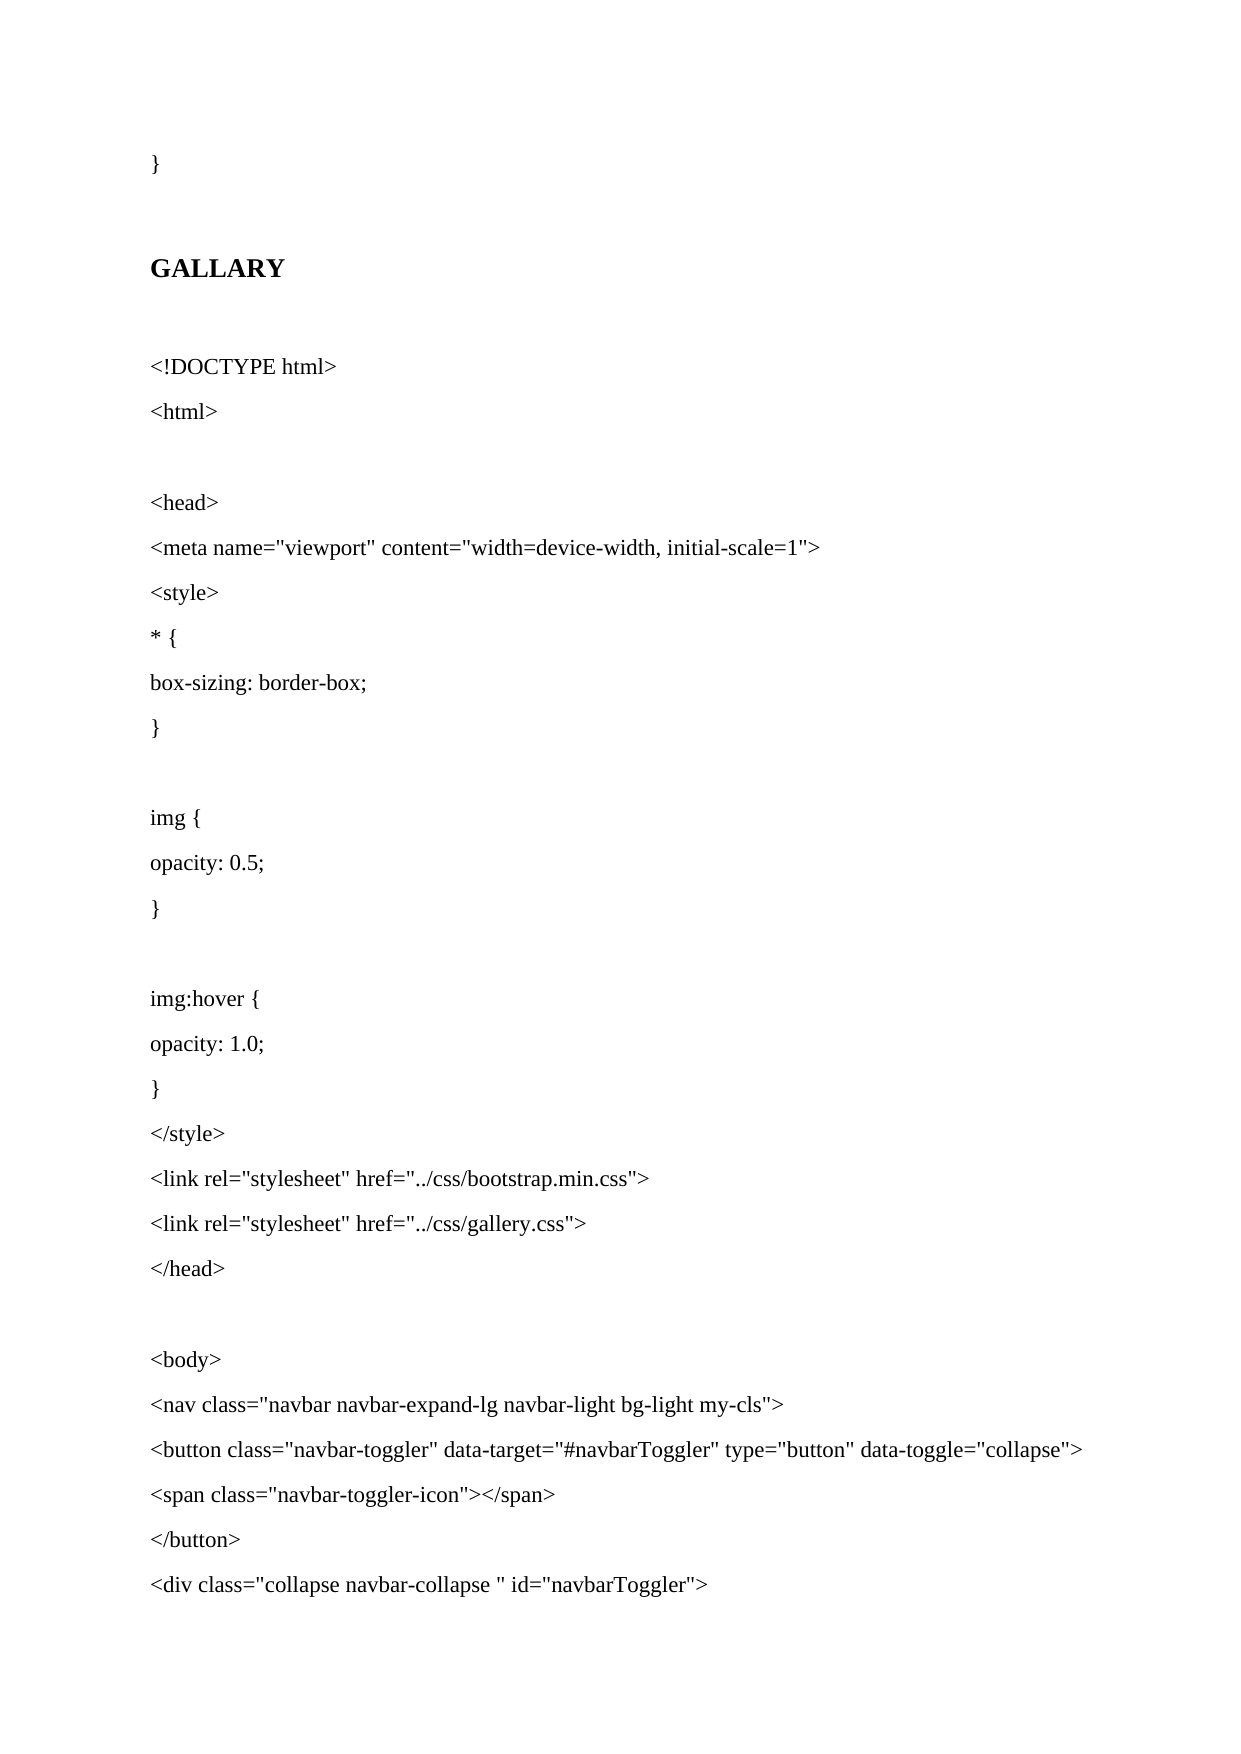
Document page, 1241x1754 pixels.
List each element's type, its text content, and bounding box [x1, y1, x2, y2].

text <body> [150, 1346, 1090, 1372]
text opacity: 0.5; [150, 849, 1090, 876]
text } [150, 894, 1090, 921]
text <style> [150, 579, 1090, 605]
text </head> [150, 1255, 1090, 1282]
text <div class="collapse navbar-collapse " id="navbarToggler"> [150, 1571, 1090, 1597]
text </button> [150, 1526, 1090, 1552]
text opacity: 1.0; [150, 1030, 1090, 1056]
text <!DOCTYPE html> [150, 353, 1090, 380]
text <head> [150, 489, 1090, 515]
text box-sizing: border-box; [150, 669, 1090, 695]
text img:hover { [150, 985, 1090, 1011]
text <span class="navbar-toggler-icon"></span> [150, 1481, 1090, 1507]
text <nav class="navbar navbar-expand-lg navbar-light bg-light my-cls"> [150, 1391, 1090, 1417]
text <html> [150, 398, 1090, 425]
text GALLARY [150, 252, 1090, 283]
text } [150, 1075, 1090, 1101]
text } [150, 150, 1090, 176]
text } [150, 714, 1090, 741]
text </style> [150, 1120, 1090, 1146]
text <button class="navbar-toggler" data-target="#navbarToggler" type="button" data-toggle="collapse"> [150, 1436, 1090, 1462]
text <meta name="viewport" content="width=device-width, initial-scale=1"> [150, 534, 1090, 560]
text * { [150, 624, 1090, 650]
text <link rel="stylesheet" href="../css/bootstrap.min.css"> [150, 1165, 1090, 1192]
text img { [150, 804, 1090, 831]
text <link rel="stylesheet" href="../css/gallery.css"> [150, 1210, 1090, 1237]
